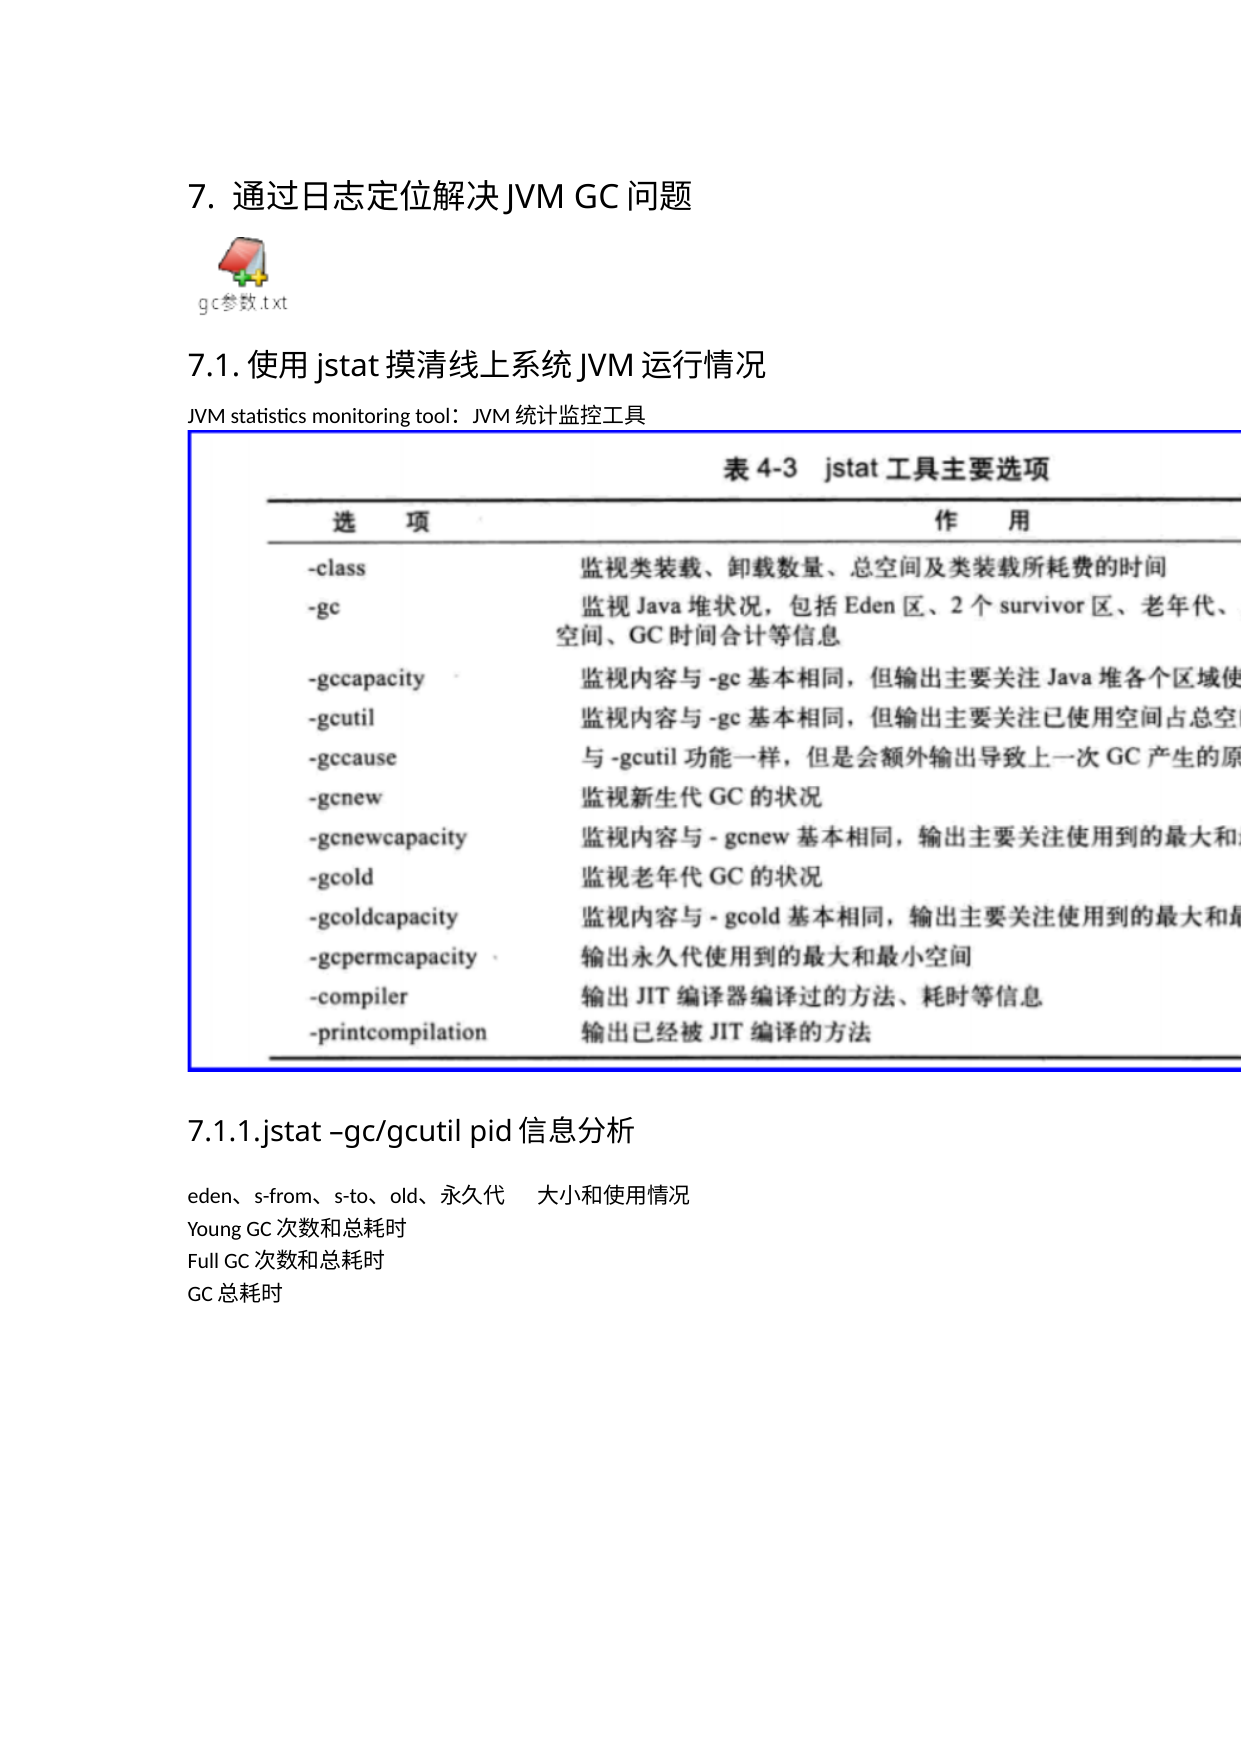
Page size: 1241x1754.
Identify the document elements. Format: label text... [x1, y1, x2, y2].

subtitle 通过日志定位解决JVM GC问题 [187, 162, 1053, 227]
text eden、s-from、s-to、old、永久代 大小和使用情况 [187, 1178, 1053, 1210]
text JVM statistics monitoring tool：JVM统计监控工具 [187, 398, 1053, 430]
subtitle jstat –gc/gcutil pid信息分析 [187, 1097, 1053, 1162]
subtitle 使用jstat摸清线上系统JVM运行情况 [187, 331, 1053, 396]
text GC总耗时 [187, 1275, 1053, 1308]
picture [187, 430, 1241, 1072]
text Young GC次数和总耗时 [187, 1210, 1053, 1243]
text Full GC次数和总耗时 [187, 1243, 1053, 1275]
